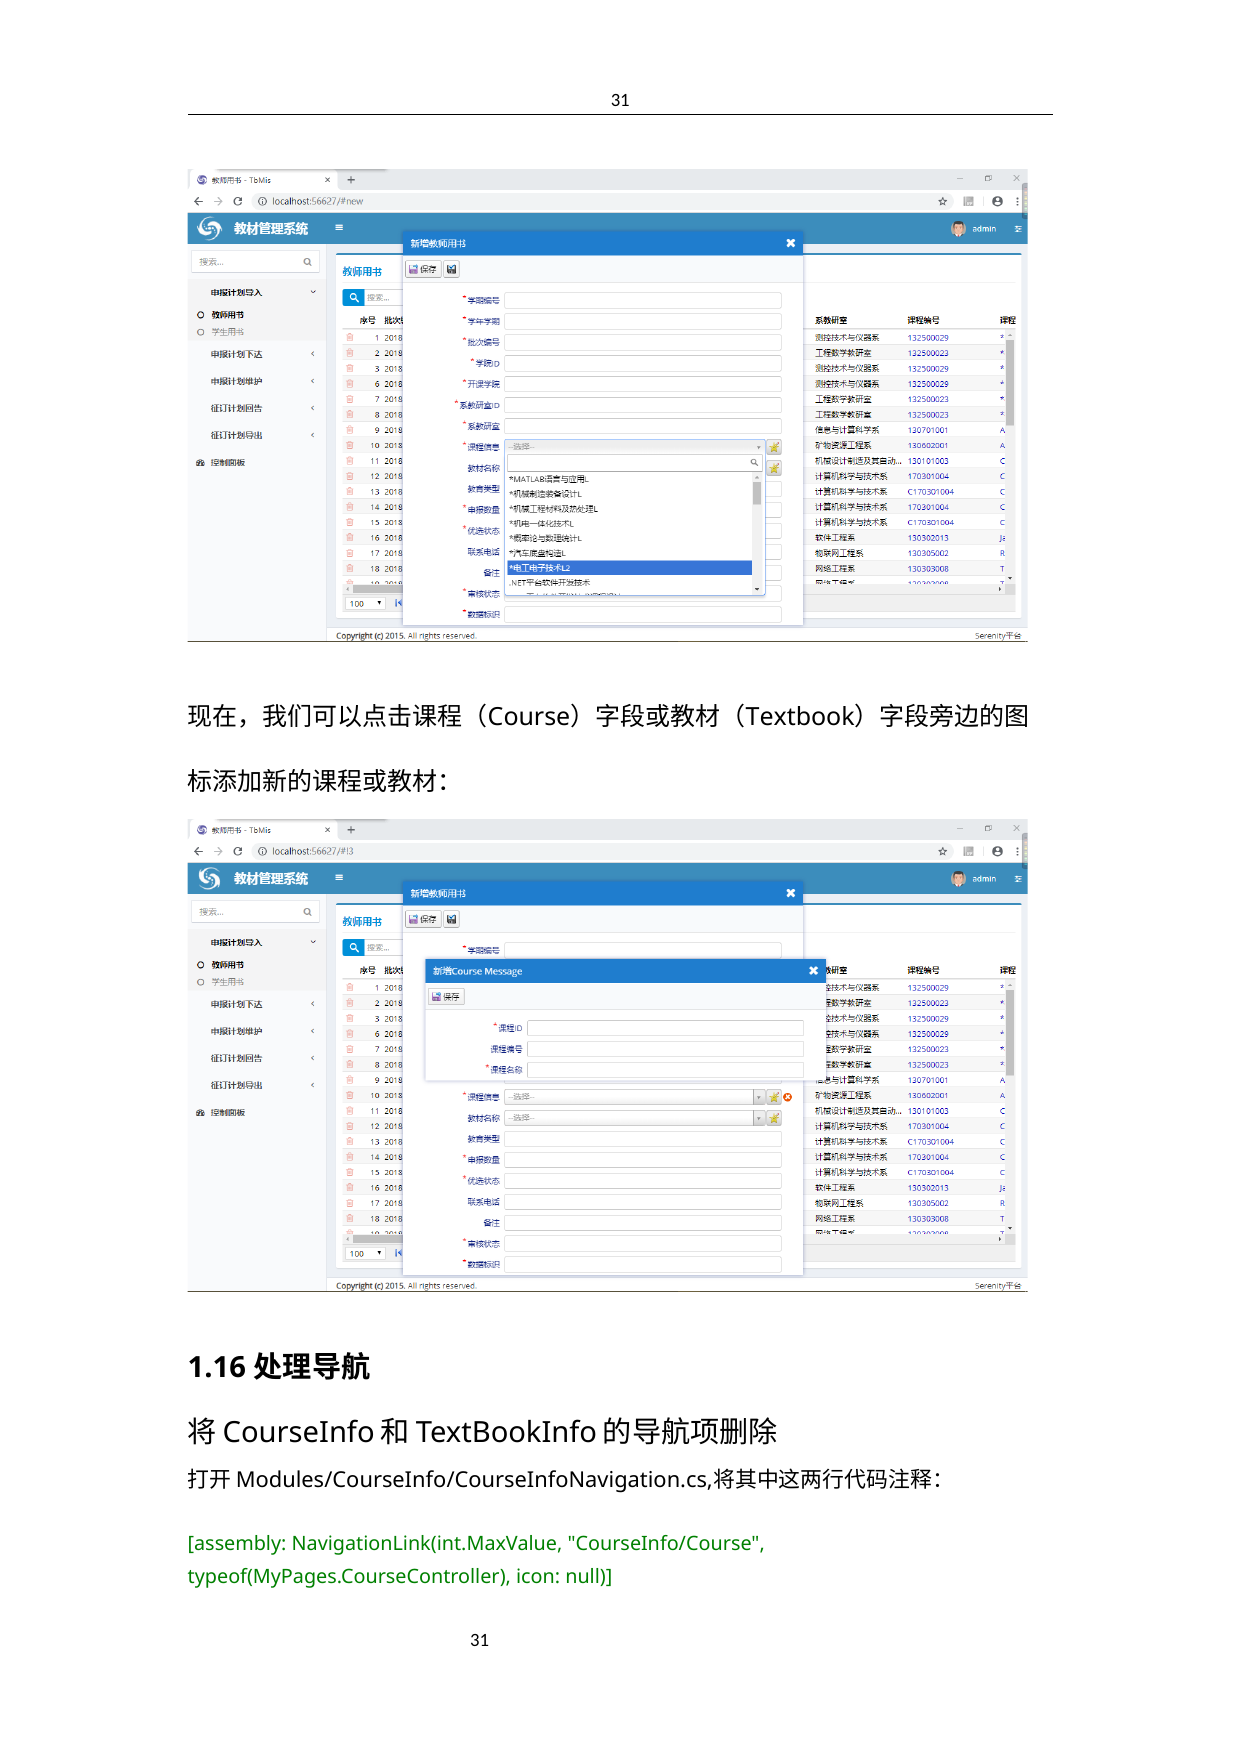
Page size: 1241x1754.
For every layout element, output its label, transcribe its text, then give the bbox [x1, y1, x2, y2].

text 1.16 处理导航 [187, 1332, 1053, 1397]
text 现在，我们可以点击课程（Course）字段或教材（Textbook）字段旁边的图标添加新的课程或教材： [187, 682, 1053, 812]
picture [187, 819, 1028, 1292]
text [assembly: NavigationLink(int.MaxValue, "CourseInfo/Course", typeof(MyPages.CourseController), icon: null)] [187, 1527, 1053, 1592]
text 将CourseInfo和TextBookInfo的导航项删除 [187, 1397, 1053, 1462]
text 打开Modules/CourseInfo/CourseInfoNavigation.cs,将其中这两行代码注释： [187, 1462, 1053, 1494]
picture [187, 169, 1028, 642]
